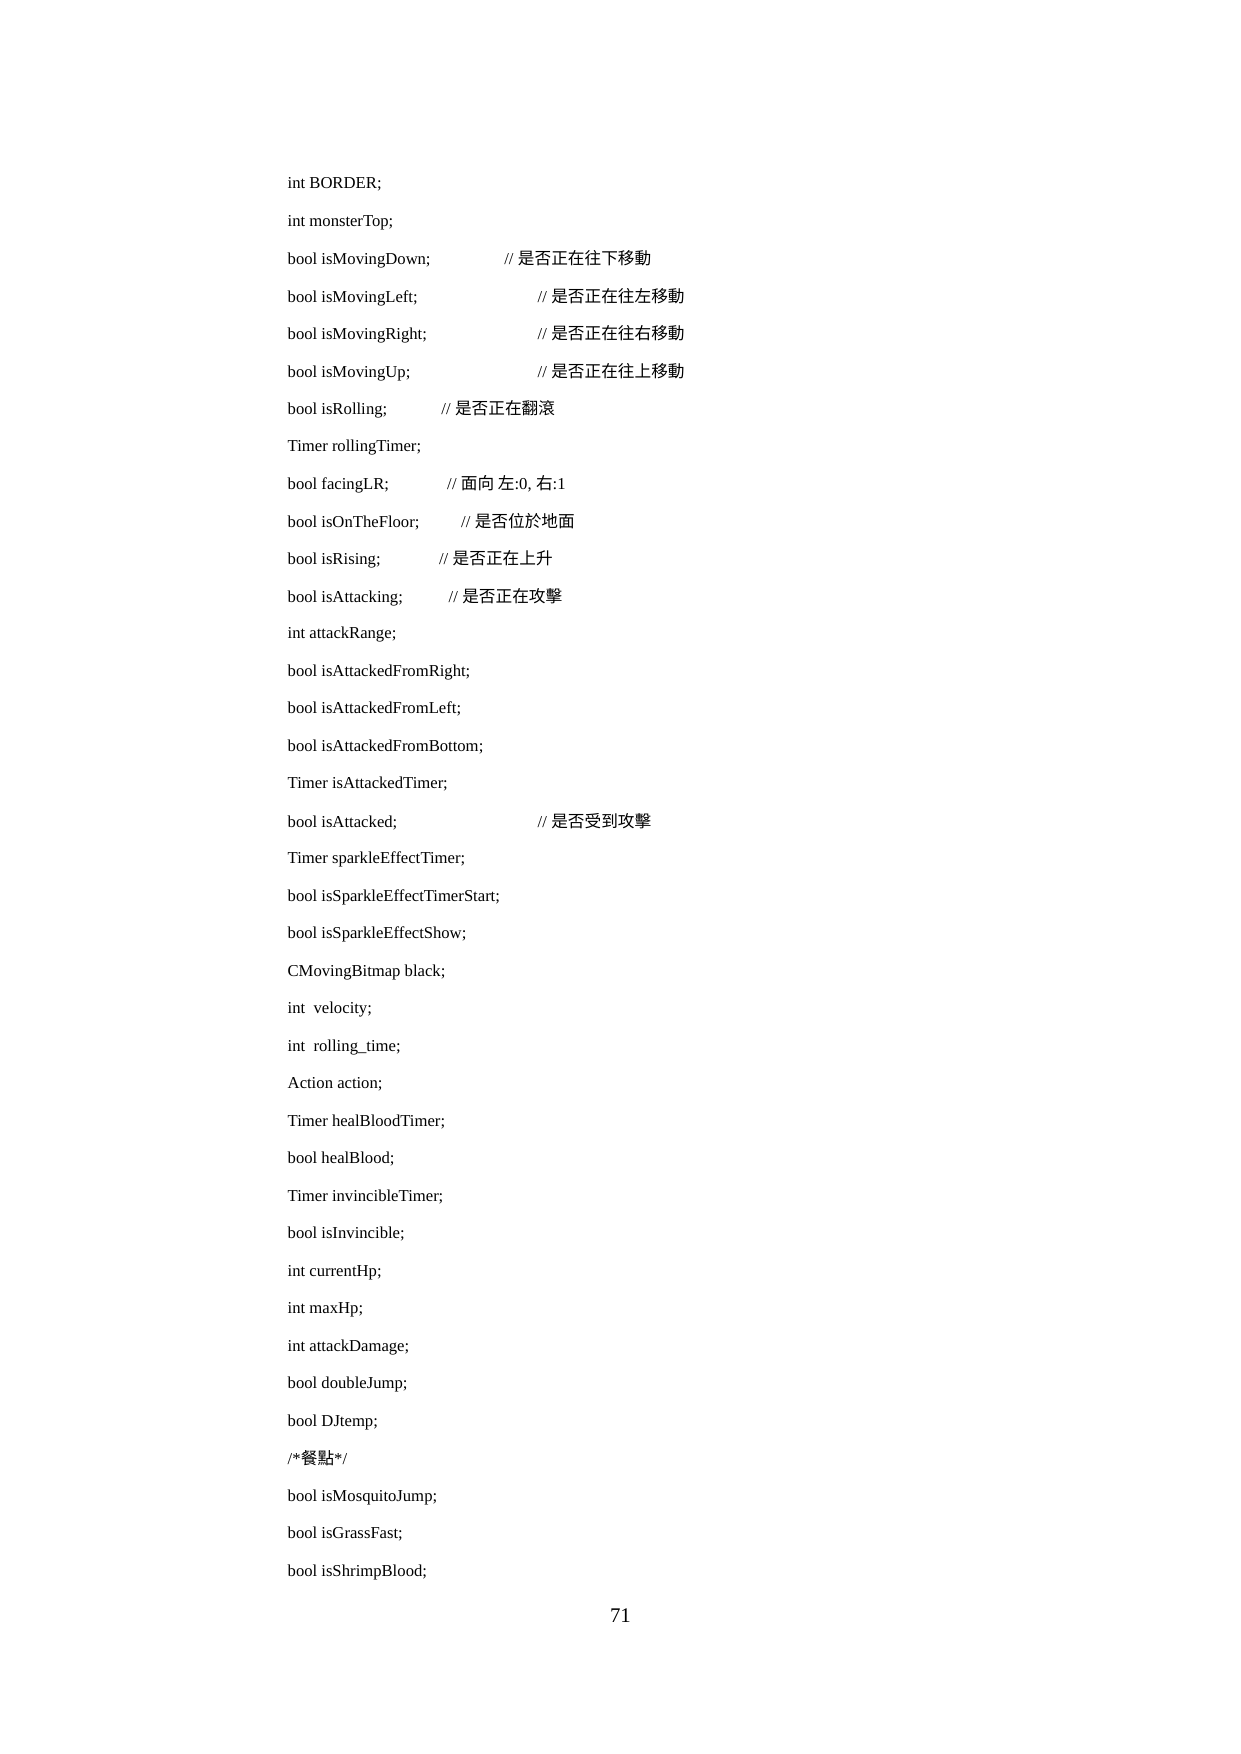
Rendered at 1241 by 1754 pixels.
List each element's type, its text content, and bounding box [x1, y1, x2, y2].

text bool doubleJump; [187, 1364, 1053, 1401]
text int maxHp; [187, 1289, 1053, 1326]
text int currentHp; [187, 1251, 1053, 1289]
text int attackRange; [187, 614, 1053, 651]
text bool isOnTheFloor; // 是否位於地面 [187, 501, 1053, 539]
text bool DJtemp; [187, 1401, 1053, 1439]
text Timer healBloodTimer; [187, 1101, 1053, 1139]
text bool isSparkleEffectShow; [187, 914, 1053, 951]
text Timer invincibleTimer; [187, 1176, 1053, 1214]
text CMovingBitmap black; [187, 951, 1053, 989]
text int velocity; [187, 989, 1053, 1026]
text Timer isAttackedTimer; [187, 764, 1053, 801]
text bool isAttackedFromBottom; [187, 726, 1053, 764]
text bool isAttacked; // 是否受到攻擊 [187, 801, 1053, 839]
text int monsterTop; [187, 201, 1053, 239]
text bool isMovingLeft; // 是否正在往左移動 [187, 276, 1053, 314]
text bool isMovingDown; // 是否正在往下移動 [187, 239, 1053, 276]
text bool isMovingRight; // 是否正在往右移動 [187, 314, 1053, 351]
text Timer rollingTimer; [187, 426, 1053, 464]
text int BORDER; [187, 164, 1053, 201]
text bool isInvincible; [187, 1214, 1053, 1251]
text /*餐點*/ [187, 1439, 1053, 1476]
text bool isAttackedFromLeft; [187, 689, 1053, 726]
text bool isAttacking; // 是否正在攻擊 [187, 576, 1053, 614]
text bool facingLR; // 面向 左:0, 右:1 [187, 464, 1053, 501]
text bool isSparkleEffectTimerStart; [187, 876, 1053, 914]
text Timer sparkleEffectTimer; [187, 839, 1053, 876]
text bool isGrassFast; [187, 1514, 1053, 1551]
text bool isMosquitoJump; [187, 1476, 1053, 1514]
text int rolling_time; [187, 1026, 1053, 1064]
text bool isAttackedFromRight; [187, 651, 1053, 689]
text bool isShrimpBlood; [187, 1551, 1053, 1589]
text bool isRising; // 是否正在上升 [187, 539, 1053, 576]
text bool isMovingUp; // 是否正在往上移動 [187, 351, 1053, 389]
text bool healBlood; [187, 1139, 1053, 1176]
text bool isRolling; // 是否正在翻滾 [187, 389, 1053, 426]
text int attackDamage; [187, 1326, 1053, 1364]
text Action action; [187, 1064, 1053, 1101]
